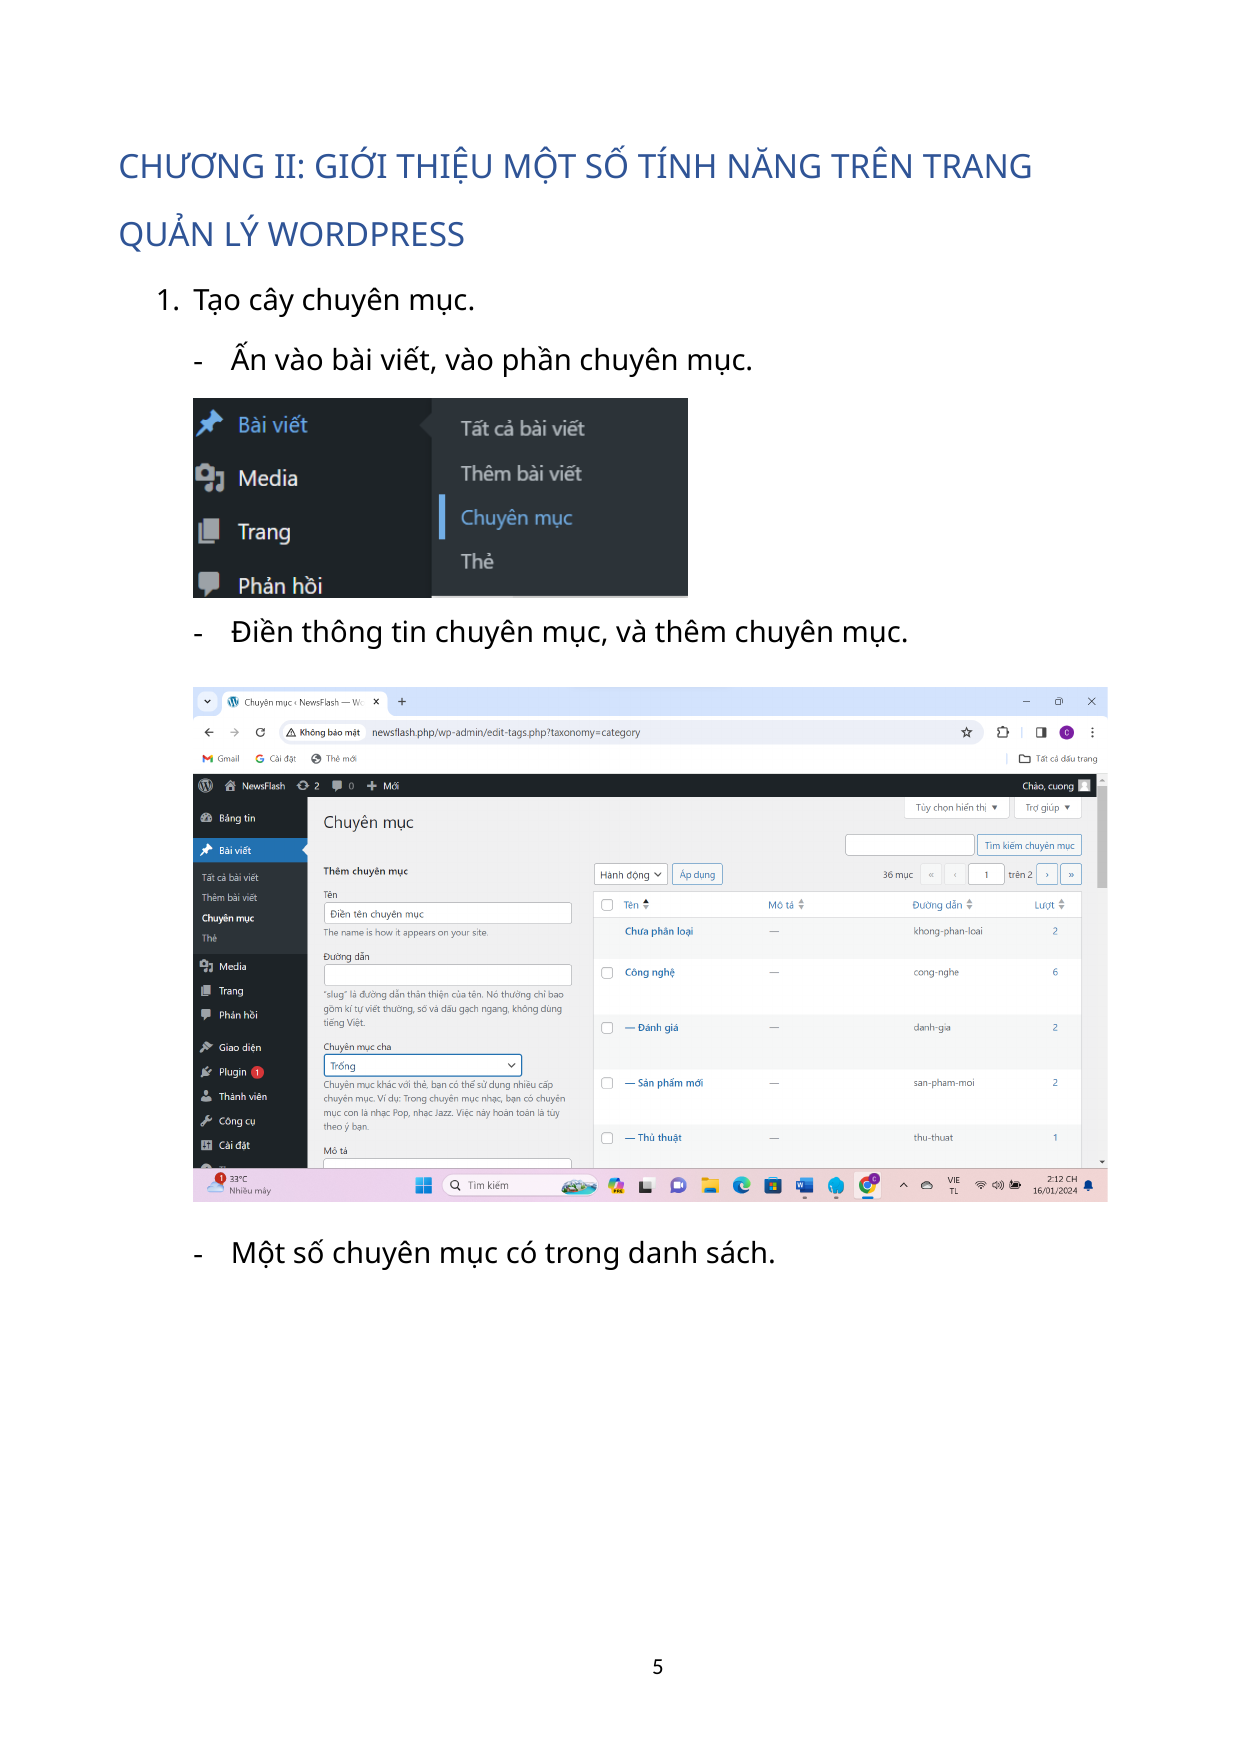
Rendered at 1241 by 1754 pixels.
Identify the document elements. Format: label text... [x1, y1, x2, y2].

list Ấn vào bài viết, vào phần chuyên mục. [193, 339, 1122, 378]
picture [193, 687, 1108, 1202]
subtitle CHƯƠNG II: GIỚI THIỆU MỘT SỐ TÍNH NĂNG TRÊN TRANG QUẢN LÝ WORDPRESS [118, 143, 1122, 257]
list Một số chuyên mục có trong danh sách. [193, 1232, 1122, 1272]
picture [193, 398, 688, 598]
list Tạo cây chuyên mục. [156, 279, 1122, 319]
list Điền thông tin chuyên mục, và thêm chuyên mục. [193, 611, 1122, 651]
